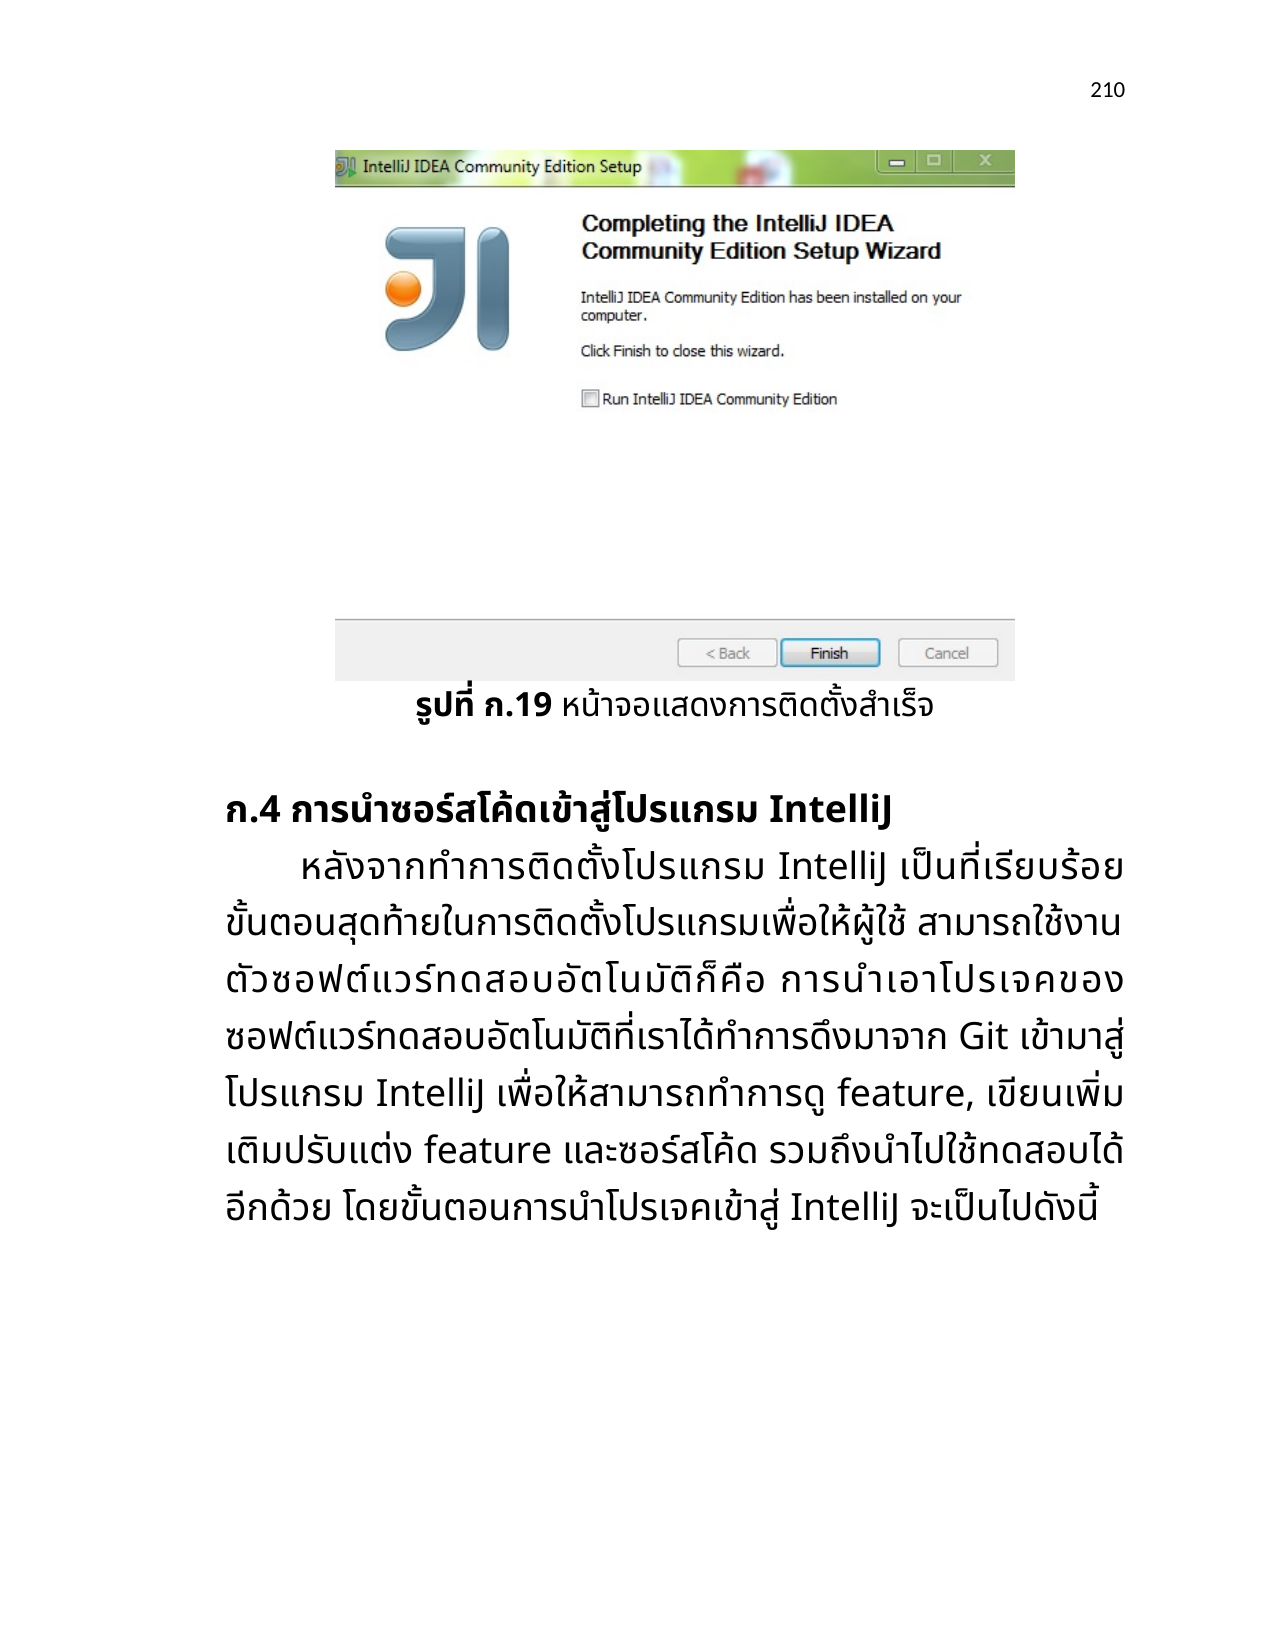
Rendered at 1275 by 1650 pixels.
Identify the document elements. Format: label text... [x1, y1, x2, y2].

text หลังจากทำการติดตั้งโปรแกรม IntelliJ เป็นที่เรียบร้อย ขั้นตอนสุดท้ายในการติดตั้งโปรแกรมเพื่อให้ผู้ใช้ สามารถใช้งานตัวซอฟต์แวร์ทดสอบอัตโนมัติก็คือ การนำเอาโปรเจคของซอฟต์แวร์ทดสอบอัตโนมัติที่เราได้ทำการดึงมาจาก Git เข้ามาสู่โปรแกรม IntelliJ เพื่อให้สามารถทำการดู feature, เขียนเพิ่มเติมปรับแต่ง feature และซอร์สโค้ด รวมถึงนำไปใช้ทดสอบได้อีกด้วย โดยขั้นตอนการนำโปรเจคเข้าสู่ IntelliJ จะเป็นไปดังนี้ [225, 839, 1125, 1237]
picture [335, 150, 1015, 681]
text ก.4 การนำซอร์สโค้ดเข้าสู่โปรแกรม IntelliJ [225, 782, 1125, 839]
text รูปที่ ก.19 หน้าจอแสดงการติดตั้งสำเร็จ [225, 680, 1125, 731]
